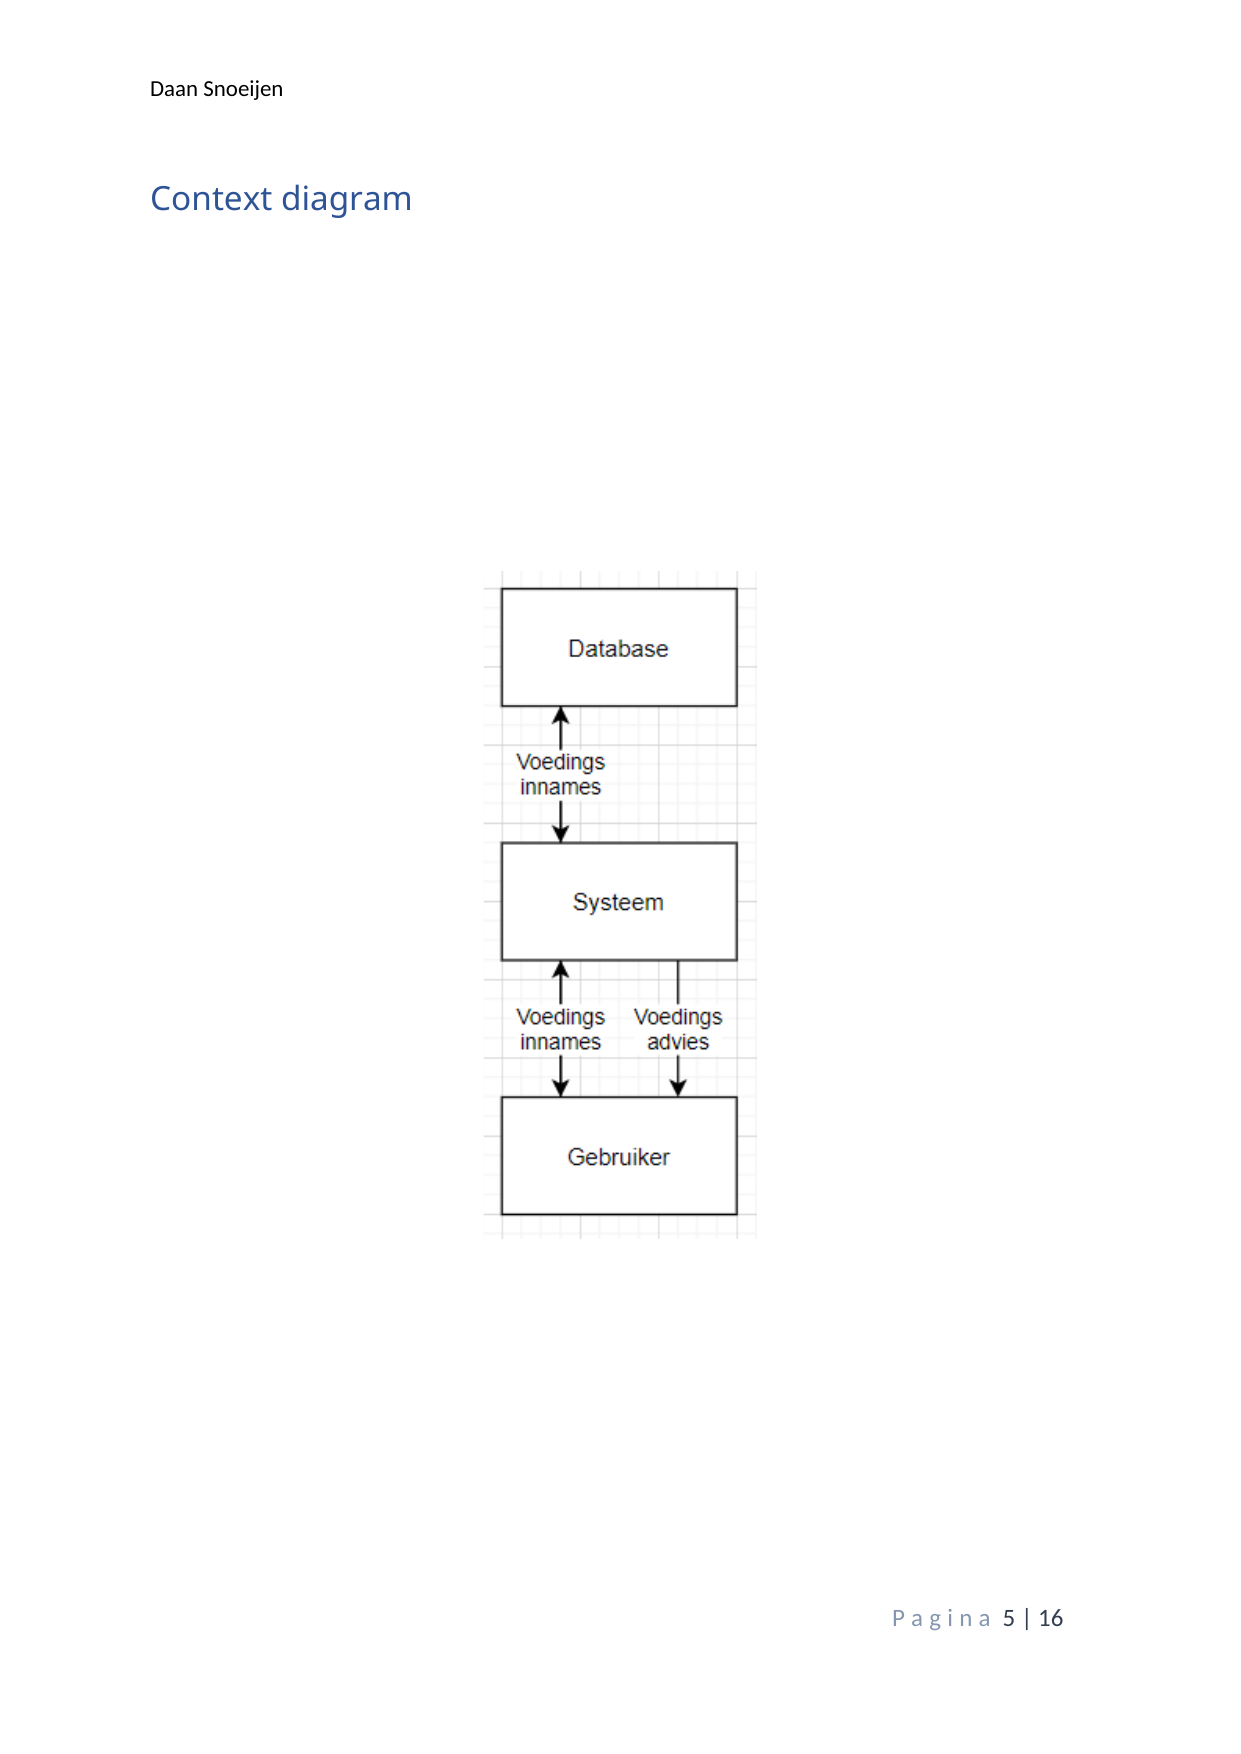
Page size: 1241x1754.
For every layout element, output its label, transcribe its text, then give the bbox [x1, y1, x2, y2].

subtitle Context diagram [150, 175, 1090, 220]
picture [483, 571, 757, 1239]
